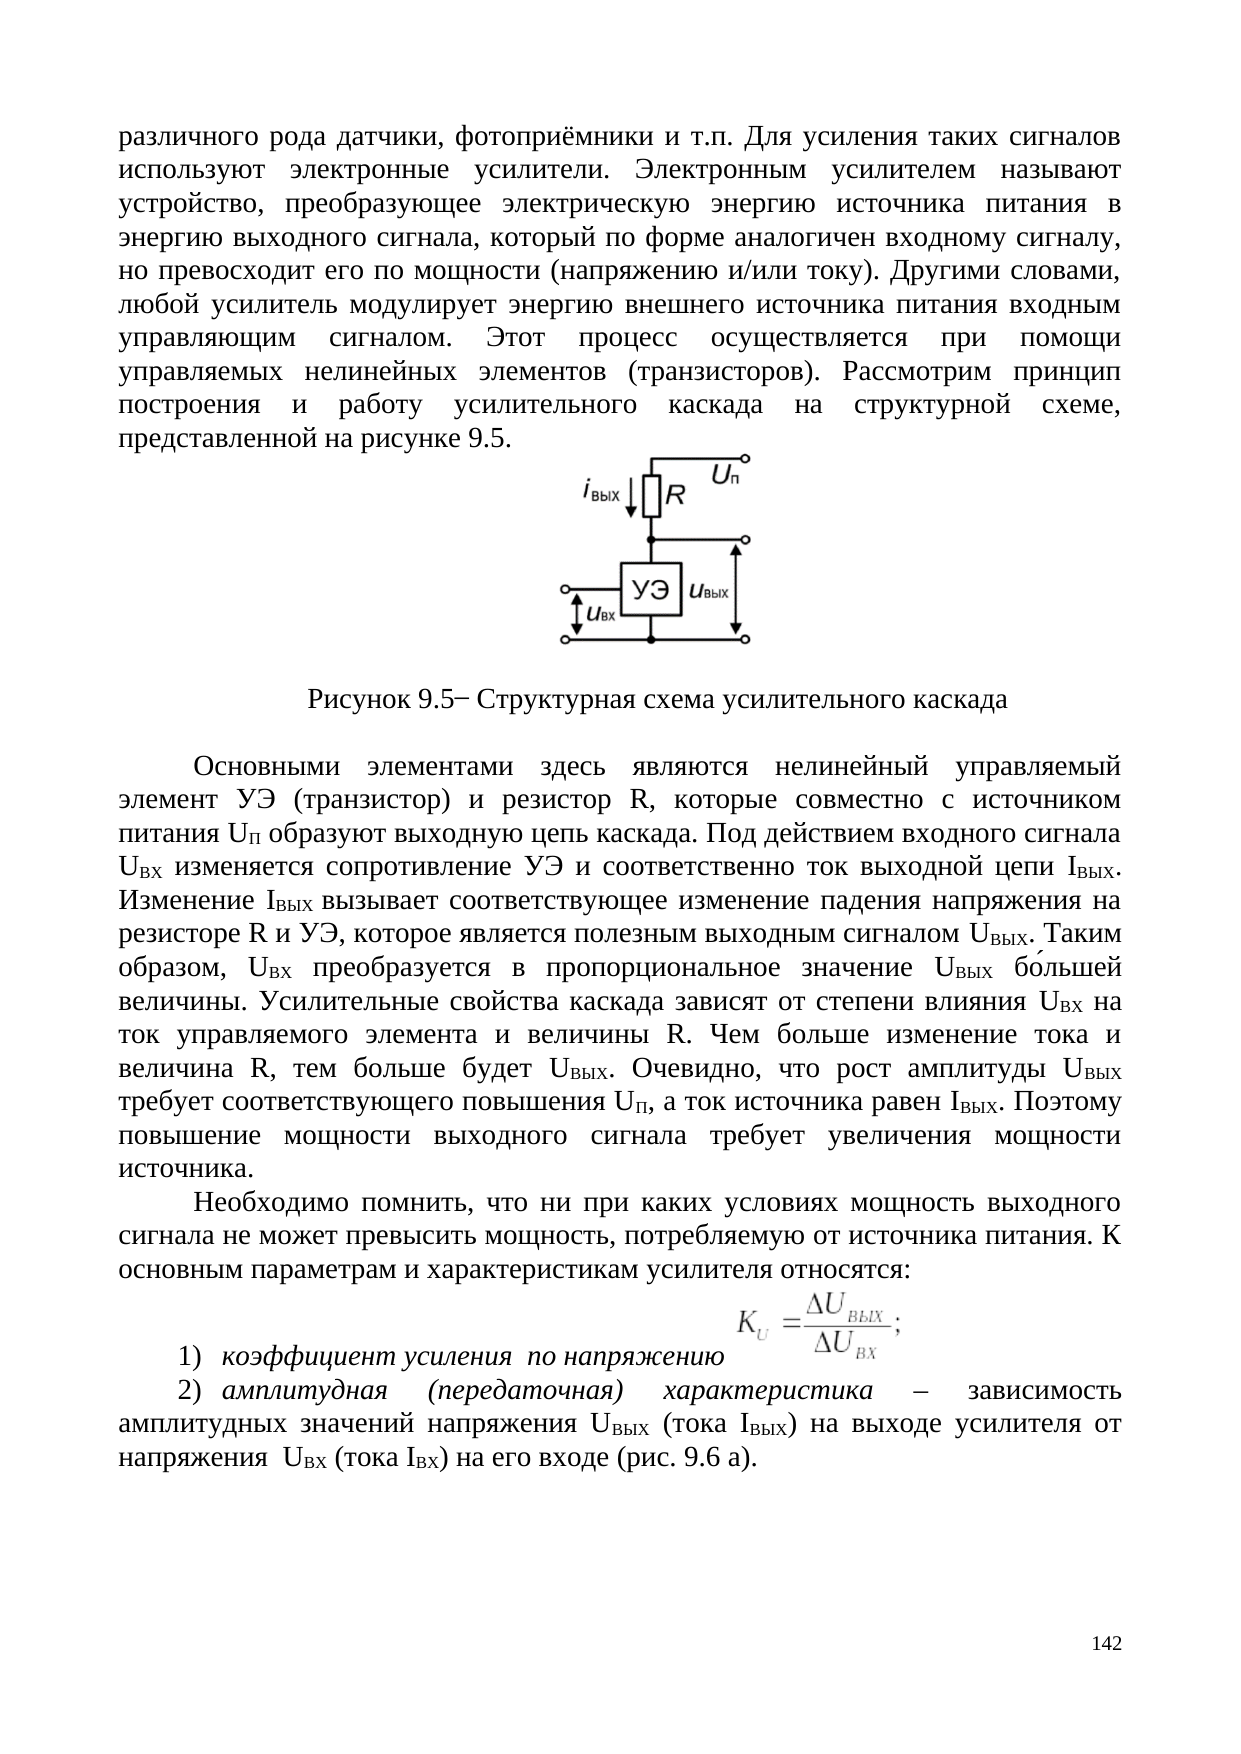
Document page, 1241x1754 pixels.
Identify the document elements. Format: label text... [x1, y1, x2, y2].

picture [555, 453, 761, 648]
text Необходимо помнить, что ни при каких условиях мощность выходного сигнала не может превысить мощность, потребляемую от источника питания. К основным параметрам и характеристикам усилителя относятся: [118, 1184, 1122, 1284]
text Рисунок 9.5 ̶ Структурная схема усилительного каскада [118, 681, 1122, 714]
text Основными элементами здесь являются нелинейный управляемый элемент УЭ (транзистор) и резистор R, которые совместно с источником питания UП образуют выходную цепь каскада. Под действием входного сигнала UВХ изменяется сопротивление УЭ и соответственно ток выходной цепи IВЫХ. Изменение IВЫХ вызывает соответствующее изменение падения напряжения на резисторе R и УЭ, которое является полезным выходным сигналом UВЫХ. Таким образом, UВХ преобразуется в пропорциональное значение UВЫХ бо́льшей величины. Усилительные свойства каскада зависят от степени влияния UВХ на ток управляемого элемента и величины R. Чем больше изменение тока и величина R, тем больше будет UВЫХ. Очевидно, что рост амплитуды UВЫХ требует соответствующего повышения UП, а ток источника равен IВЫХ. Поэтому повышение мощности выходного сигнала требует увеличения мощности источника. [118, 748, 1122, 1184]
list коэффициент усиления по напряжению [118, 1284, 1122, 1372]
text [118, 118, 1122, 453]
list амплитудная (передаточная) характеристика – зависимость амплитудных значений напряжения UВЫХ (тока IВЫХ) на выходе усилителя от напряжения UВХ (тока IВХ) на его входе (рис. 9.6 а). [118, 1372, 1122, 1473]
